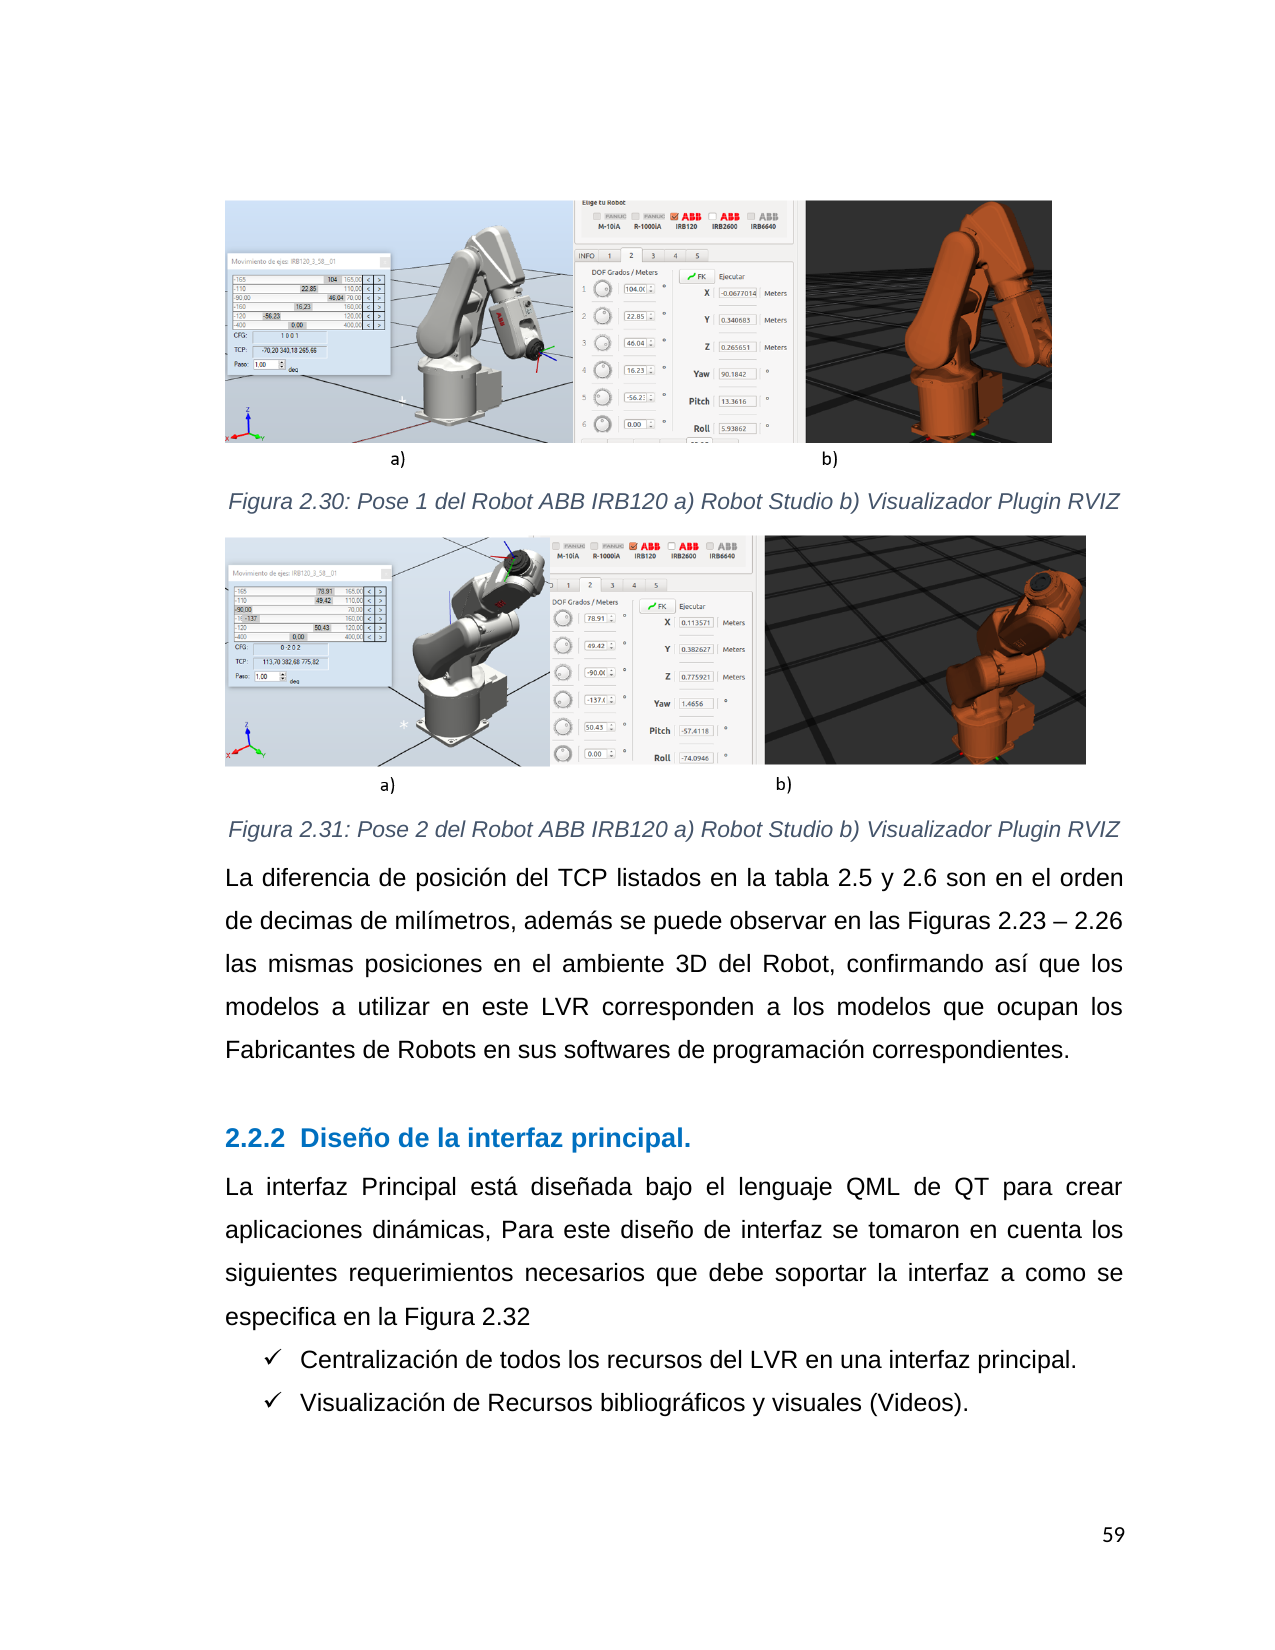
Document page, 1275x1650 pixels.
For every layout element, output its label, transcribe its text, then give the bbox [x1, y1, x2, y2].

list Visualización de Recursos bibliográficos y visuales (Videos). [262, 1388, 1125, 1417]
text Figura 2.31: Pose 2 del Robot ABB IRB120 a) Robot Studio b) Visualizador Plugin RVIZ [225, 816, 1125, 842]
list Diseño de la interfaz principal. [225, 1122, 1125, 1153]
picture [225, 535, 1086, 795]
text La diferencia de posición del TCP listados en la tabla 2.5 y 2.6 son en el orden de decimas de milímetros, además se puede observar en las Figuras 2.23 – 2.26 las mismas posiciones en el ambiente 3D del Robot, confirmando así que los modelos a utilizar en este LVR corresponden a los modelos que ocupan los Fabricantes de Robots en sus softwares de programación correspondientes. [225, 863, 1125, 1064]
text Figura 2.30: Pose 1 del Robot ABB IRB120 a) Robot Studio b) Visualizador Plugin RVIZ [225, 488, 1125, 514]
text La interfaz Principal está diseñada bajo el lenguaje QML de QT para crear aplicaciones dinámicas, Para este diseño de interfaz se tomaron en cuenta los siguientes requerimientos necesarios que debe soportar la interfaz a como se especifica en la Figura 2.32 [225, 1172, 1125, 1330]
list Centralización de todos los recursos del LVR en una interfaz principal. [262, 1344, 1125, 1373]
picture [225, 196, 1053, 470]
